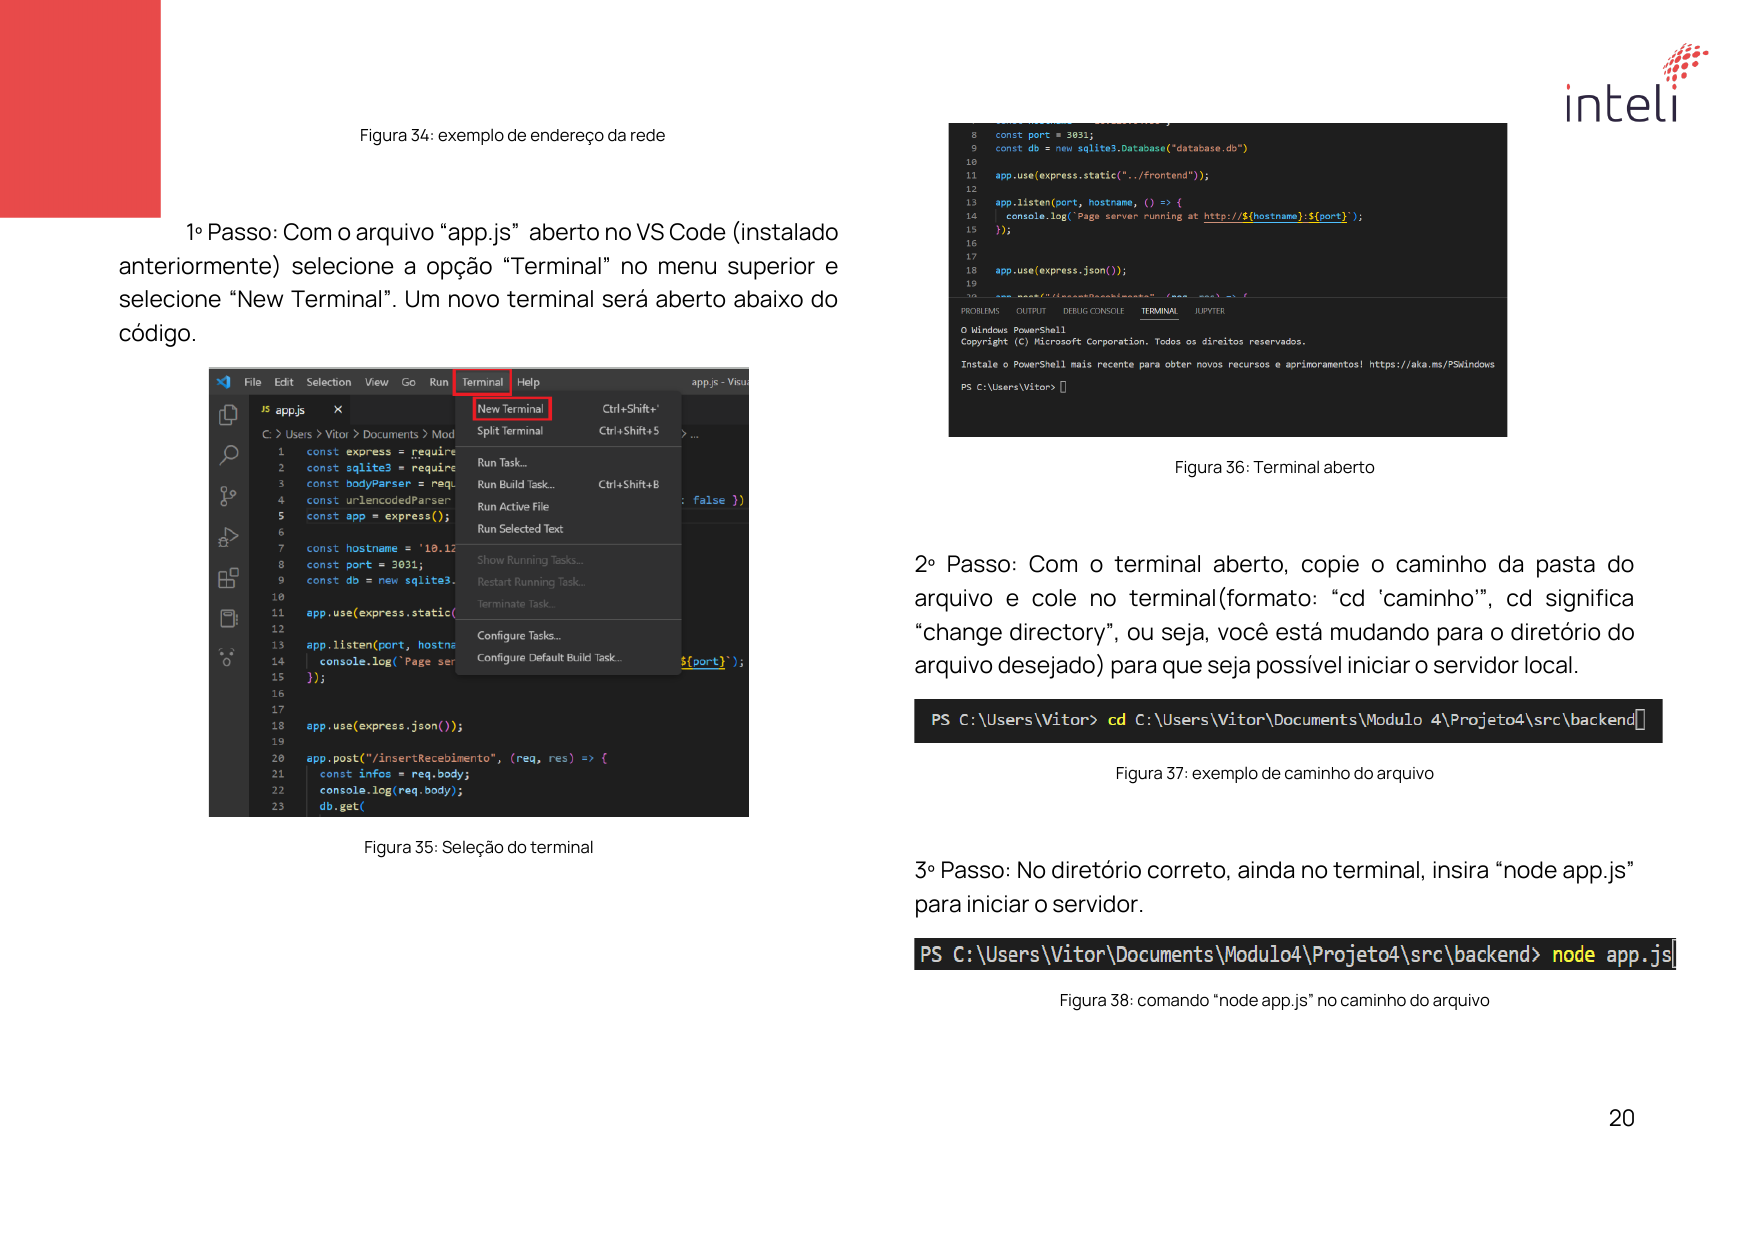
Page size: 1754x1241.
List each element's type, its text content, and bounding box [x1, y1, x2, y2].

picture [208, 367, 749, 817]
picture [914, 938, 1677, 970]
picture [0, 0, 161, 218]
text Figura 36: Terminal aberto [914, 456, 1636, 479]
text 1º Passo: Com o arquivo “app.js” aberto no VS Code (instalado anteriormente) selecione a opção “Terminal” no menu superior e selecione “New Terminal”. Um novo terminal será aberto abaixo do código. [118, 216, 839, 349]
text Figura 34: exemplo de endereço da rede [118, 124, 839, 147]
text Figura 37: exemplo de caminho do arquivo [914, 762, 1636, 785]
picture [948, 123, 1508, 437]
text 2º Passo: Com o terminal aberto, copie o caminho da pasta do arquivo e cole no terminal(formato: “cd ‘caminho’”, cd significa “change directory”, ou seja, você está mudando para o diretório do arquivo desejado) para que seja possível iniciar o servidor local. [914, 548, 1636, 681]
picture [1566, 43, 1709, 122]
text 3º Passo: No diretório correto, ainda no terminal, insira “node app.js” para iniciar o servidor. [914, 854, 1636, 919]
text Figura 38: comando “node app.js” no caminho do arquivo [914, 989, 1636, 1011]
picture [914, 699, 1663, 743]
text Figura 35: Seleção do terminal [118, 836, 839, 859]
